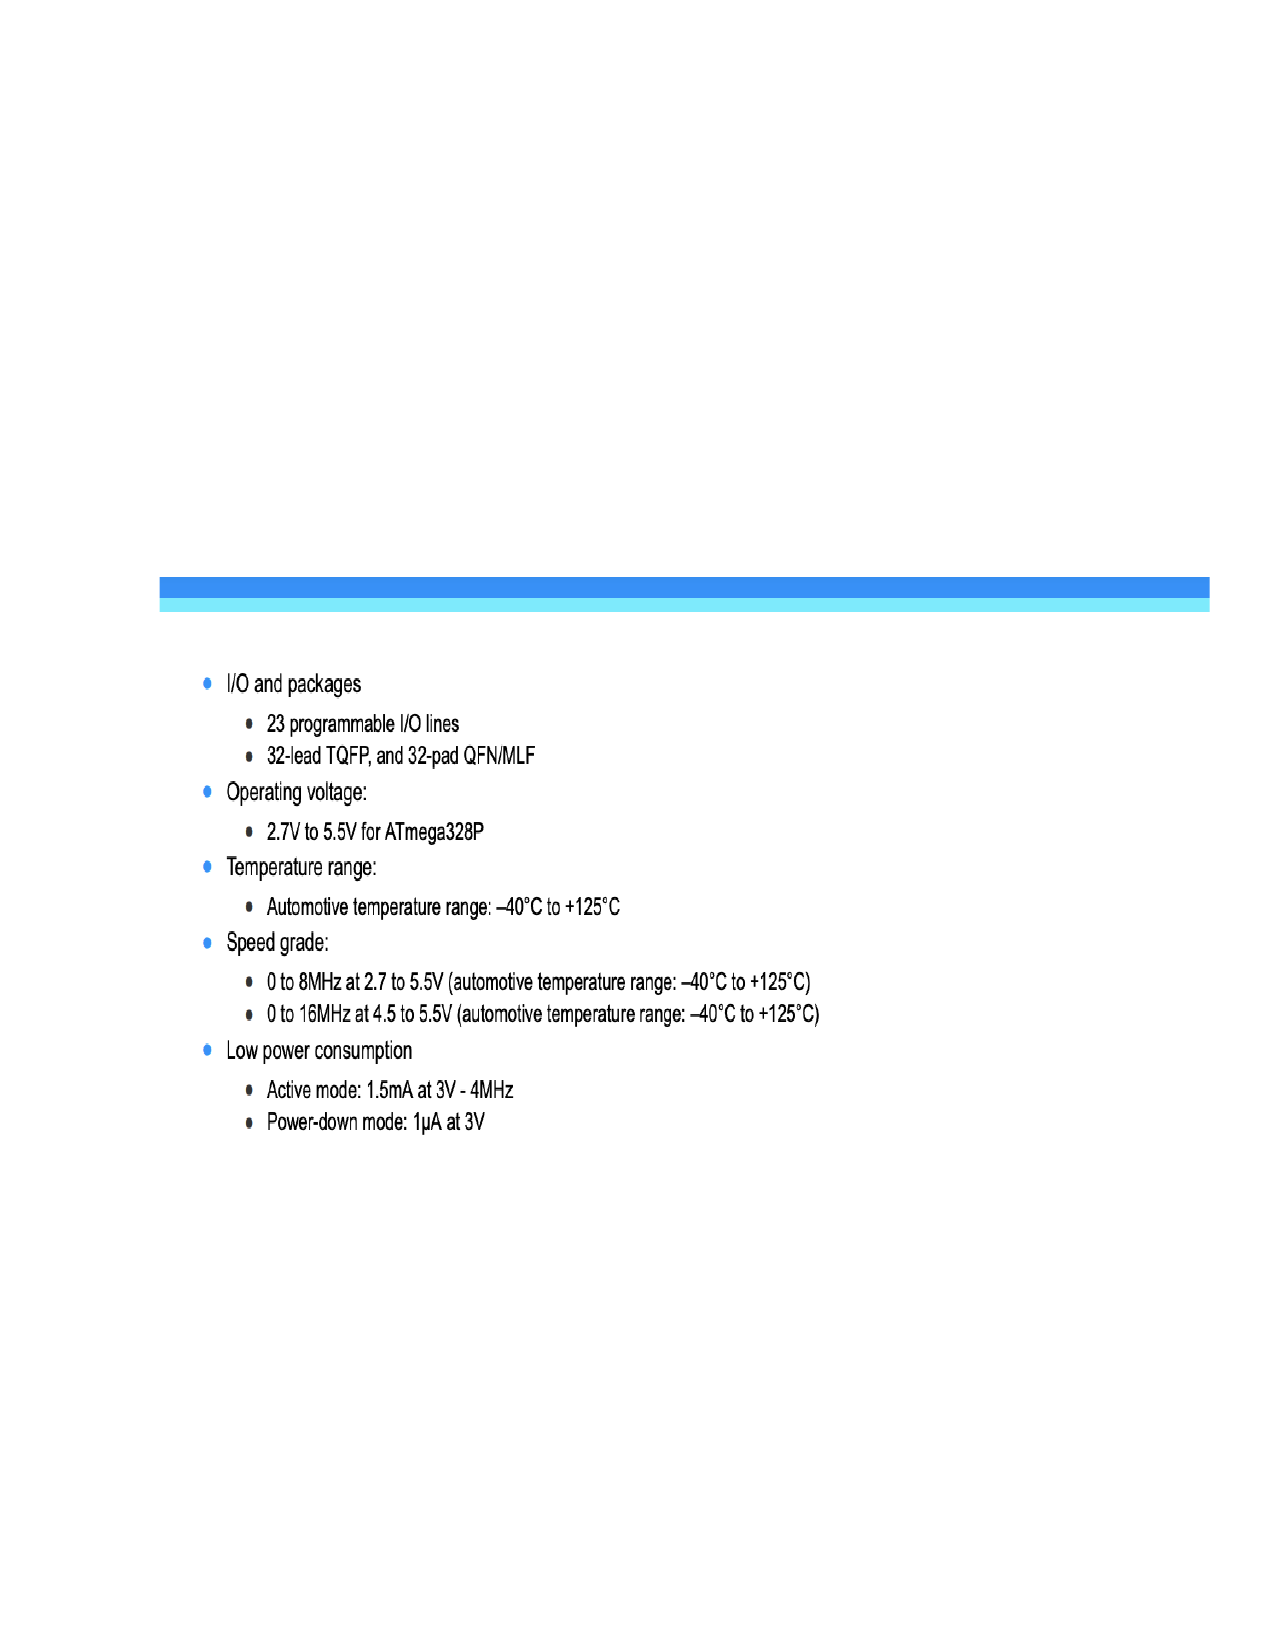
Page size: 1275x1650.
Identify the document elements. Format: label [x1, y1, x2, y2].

picture [159, 577, 1210, 1376]
